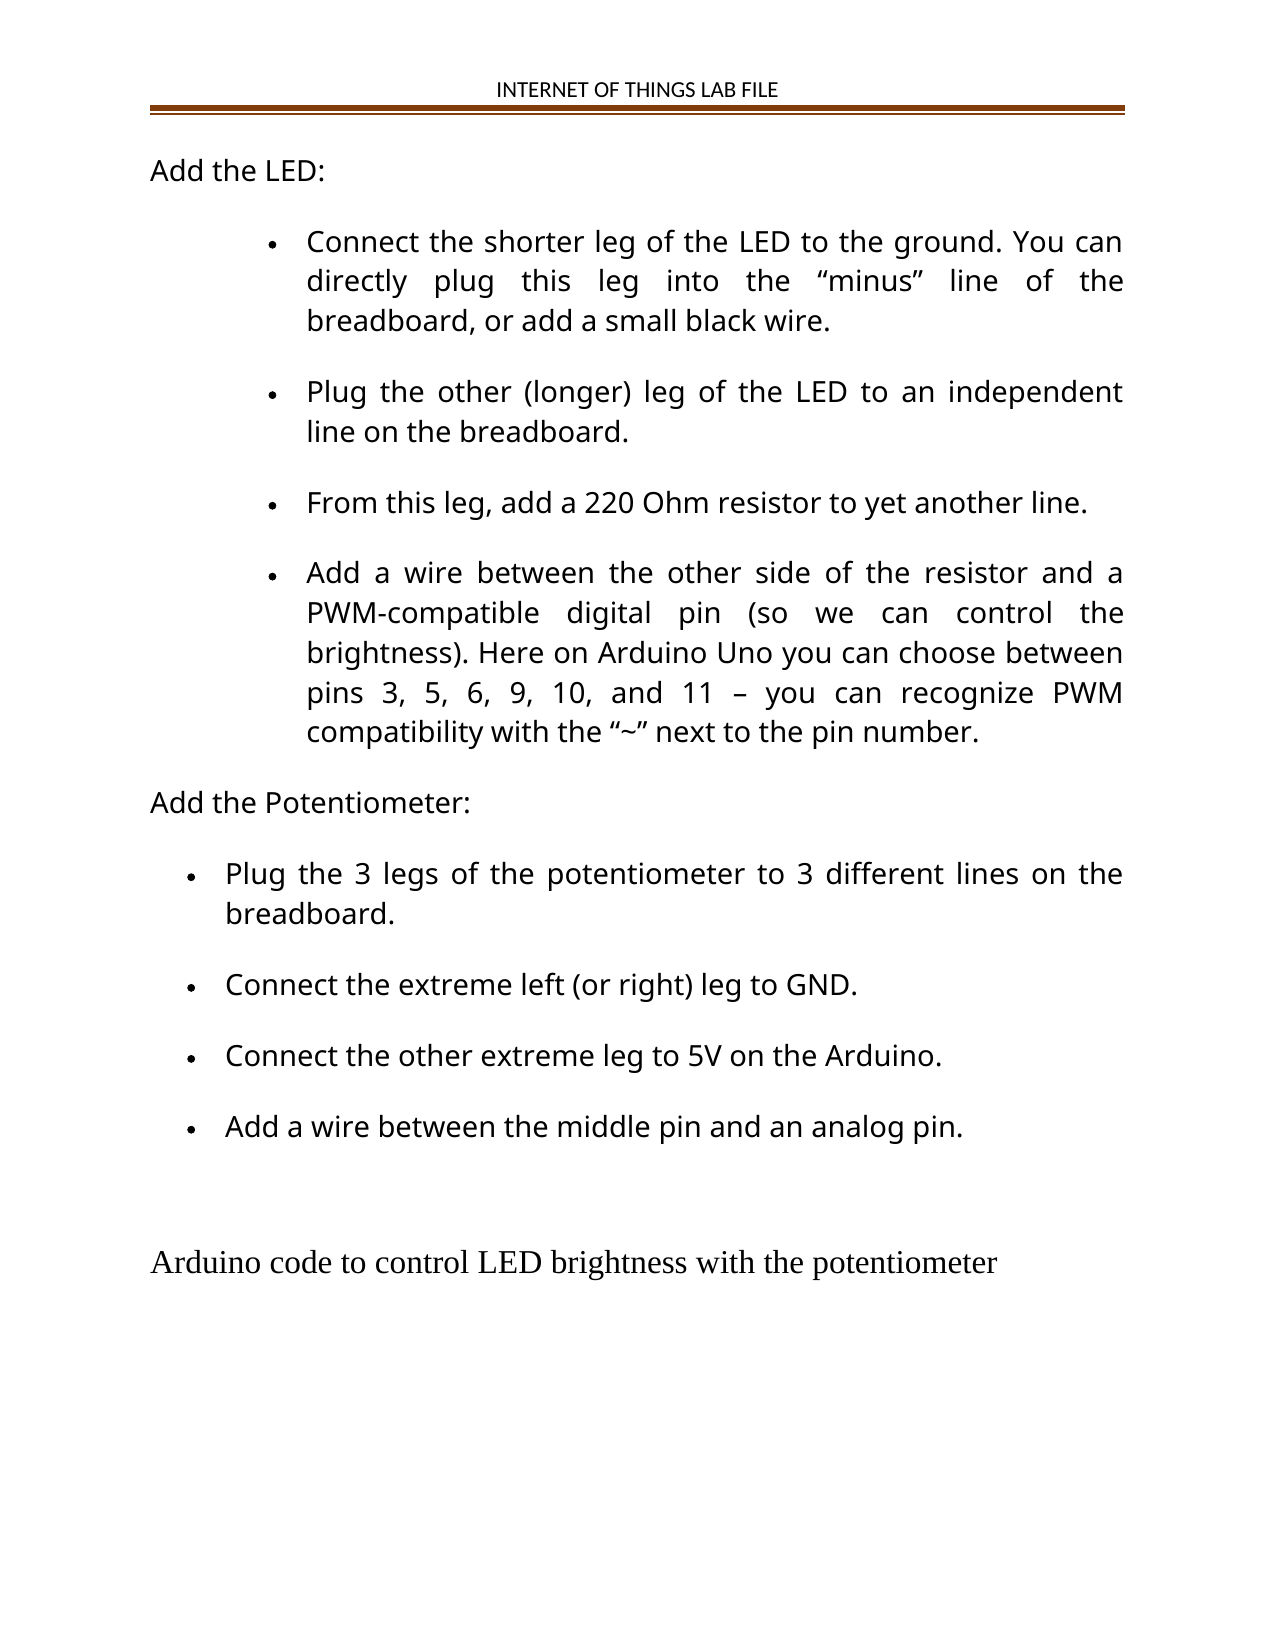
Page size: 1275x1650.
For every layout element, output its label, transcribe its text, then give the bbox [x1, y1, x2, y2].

subtitle Connect the shorter leg of the LED to the ground. You can directly plug this leg into the “minus” line of the breadboard, or add a small black wire. [269, 221, 1125, 340]
text Arduino code to control LED brightness with the potentiometer [150, 1242, 1125, 1281]
subtitle Add a wire between the middle pin and an analog pin. [187, 1106, 1125, 1146]
subtitle Connect the extreme left (or right) leg to GND. [187, 964, 1125, 1004]
subtitle Connect the other extreme leg to 5V on the Arduino. [187, 1035, 1125, 1075]
subtitle Add the Potentiometer: [150, 782, 1125, 822]
subtitle Plug the other (longer) leg of the LED to an independent line on the breadboard. [269, 371, 1125, 451]
subtitle Add the LED: [150, 150, 1125, 190]
subtitle Plug the 3 legs of the potentiometer to 3 different lines on the breadboard. [187, 853, 1125, 933]
subtitle Add a wire between the other side of the resistor and a PWM-compatible digital pin (so we can control the brightness). Here on Arduino Uno you can choose between pins 3, 5, 6, 9, 10, and 11 – you can recognize PWM compatibility with the “~” next to the pin number. [269, 553, 1125, 751]
subtitle From this leg, add a 220 Ohm resistor to yet another line. [269, 482, 1125, 522]
